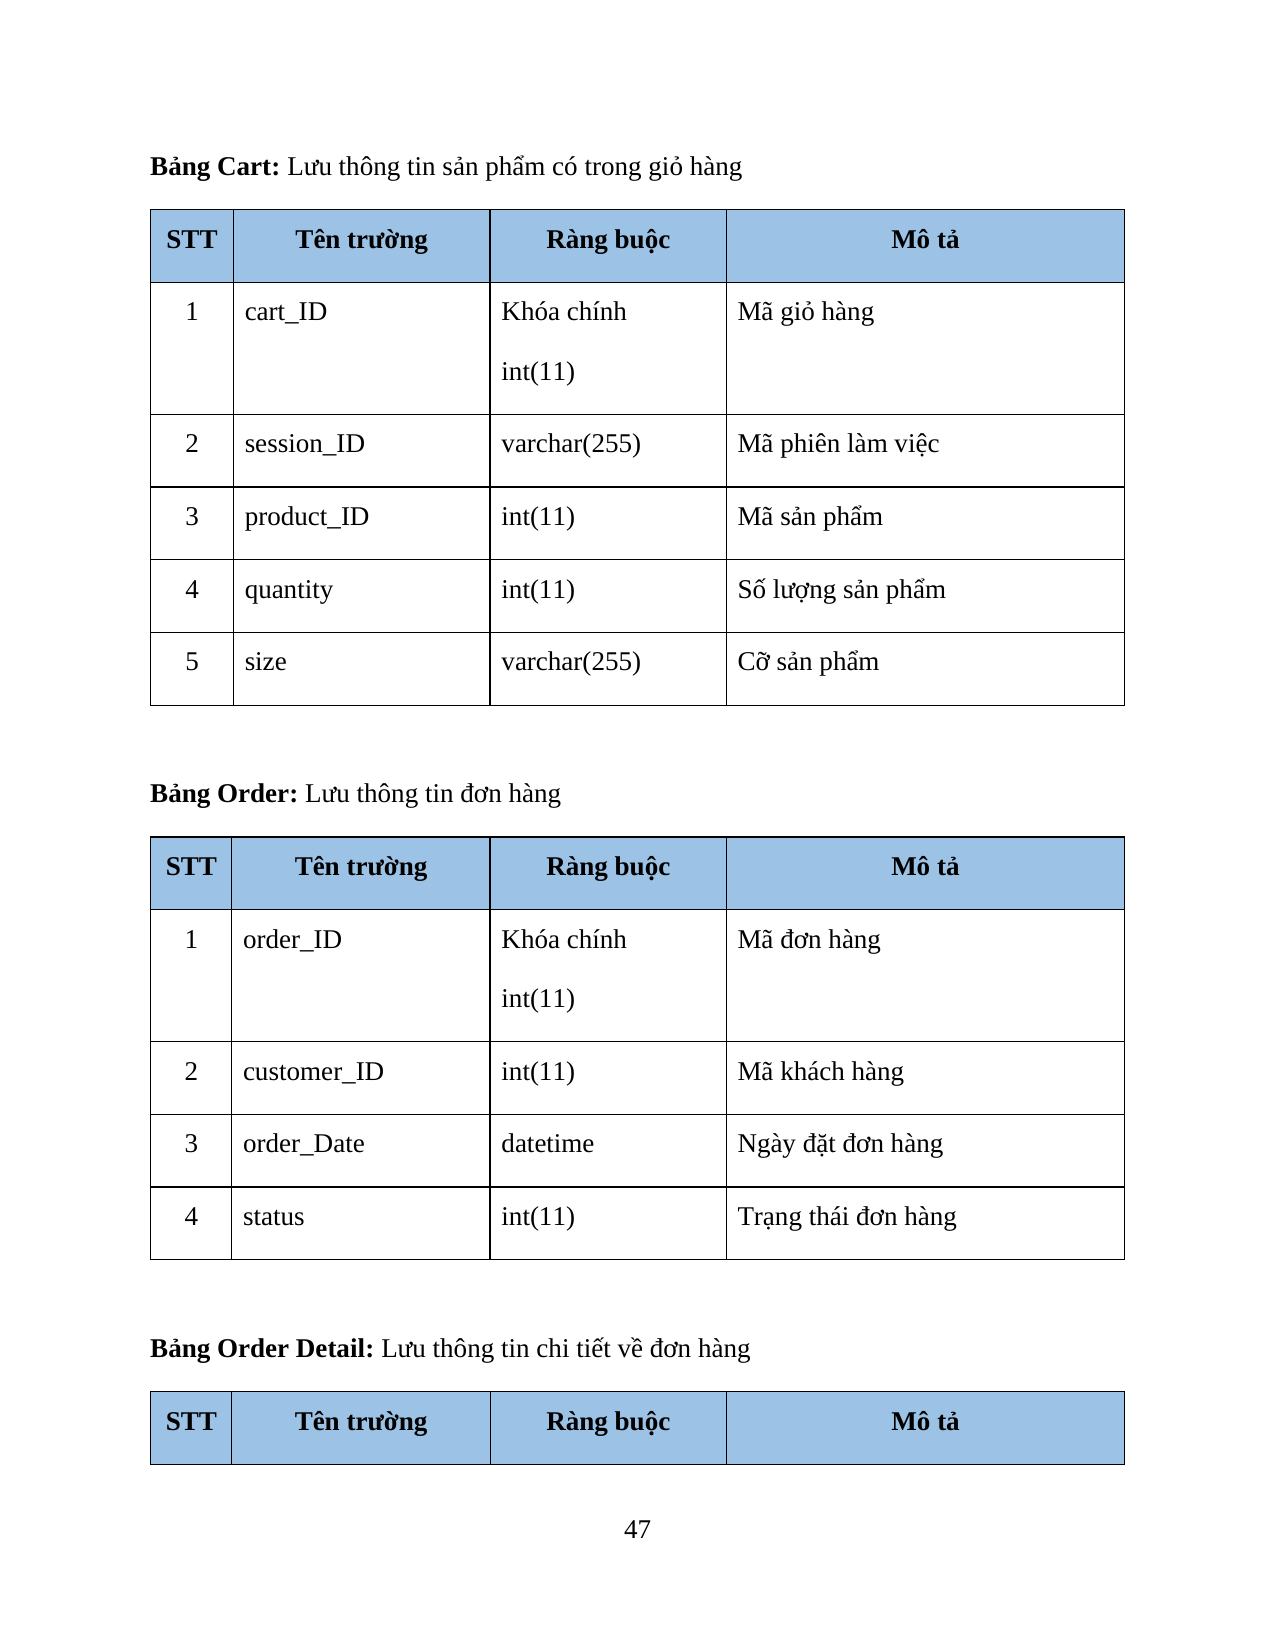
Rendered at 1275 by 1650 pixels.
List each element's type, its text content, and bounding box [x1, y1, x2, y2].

table_cell Cỡ sản phẩm [727, 633, 1124, 704]
table_cell Mã đơn hàng [727, 910, 1124, 1041]
table_header Tên trường [232, 838, 489, 909]
table_cell customer_ID [232, 1042, 489, 1114]
table_cell 4 [151, 560, 233, 632]
table_cell int(11) [491, 488, 726, 559]
table_header Ràng buộc [491, 210, 726, 282]
table_cell status [232, 1188, 489, 1259]
table_cell int(11) [491, 1188, 726, 1259]
table_cell session_ID [234, 415, 489, 486]
table_header Mô tả [727, 1392, 1124, 1464]
table_cell quantity [234, 560, 489, 632]
table_cell product_ID [234, 488, 489, 559]
table_cell Ngày đặt đơn hàng [727, 1115, 1124, 1186]
table_cell 1 [151, 910, 231, 1041]
table_cell size [234, 633, 489, 704]
table_cell 1 [151, 283, 233, 414]
table_cell Mã khách hàng [727, 1042, 1124, 1114]
table_header Ràng buộc [491, 838, 726, 909]
table_cell Khóa chính int(11) [491, 283, 726, 414]
table_cell varchar(255) [491, 415, 726, 486]
table_header STT [151, 210, 233, 282]
table_cell Mã sản phẩm [727, 488, 1124, 559]
table_cell order_Date [232, 1115, 489, 1186]
table_header STT [151, 1392, 231, 1464]
table_cell 2 [151, 415, 233, 486]
table_header Ràng buộc [491, 1392, 726, 1464]
table_cell Mã phiên làm việc [727, 415, 1124, 486]
table_cell 3 [151, 488, 233, 559]
table_header Mô tả [727, 838, 1124, 909]
table_header Tên trường [234, 210, 489, 282]
table_header Mô tả [727, 210, 1124, 282]
table_cell Khóa chính int(11) [491, 910, 726, 1041]
table_cell Trạng thái đơn hàng [727, 1188, 1124, 1259]
table_header Tên trường [232, 1392, 490, 1464]
table_cell int(11) [491, 1042, 726, 1114]
table_header STT [151, 838, 231, 909]
table_cell 5 [151, 633, 233, 704]
table_cell varchar(255) [491, 633, 726, 704]
table_cell cart_ID [234, 283, 489, 414]
text Bảng Order: Lưu thông tin đơn hàng [150, 777, 1125, 808]
table_cell 3 [151, 1115, 231, 1186]
table_cell 2 [151, 1042, 231, 1114]
table_cell 4 [151, 1188, 231, 1259]
table_cell order_ID [232, 910, 489, 1041]
table_cell int(11) [491, 560, 726, 632]
text Bảng Cart: Lưu thông tin sản phẩm có trong giỏ hàng [150, 150, 1125, 181]
table_cell Mã giỏ hàng [727, 283, 1124, 414]
table_cell Số lượng sản phẩm [727, 560, 1124, 632]
text Bảng Order Detail: Lưu thông tin chi tiết về đơn hàng [150, 1332, 1125, 1363]
table_cell datetime [491, 1115, 726, 1186]
